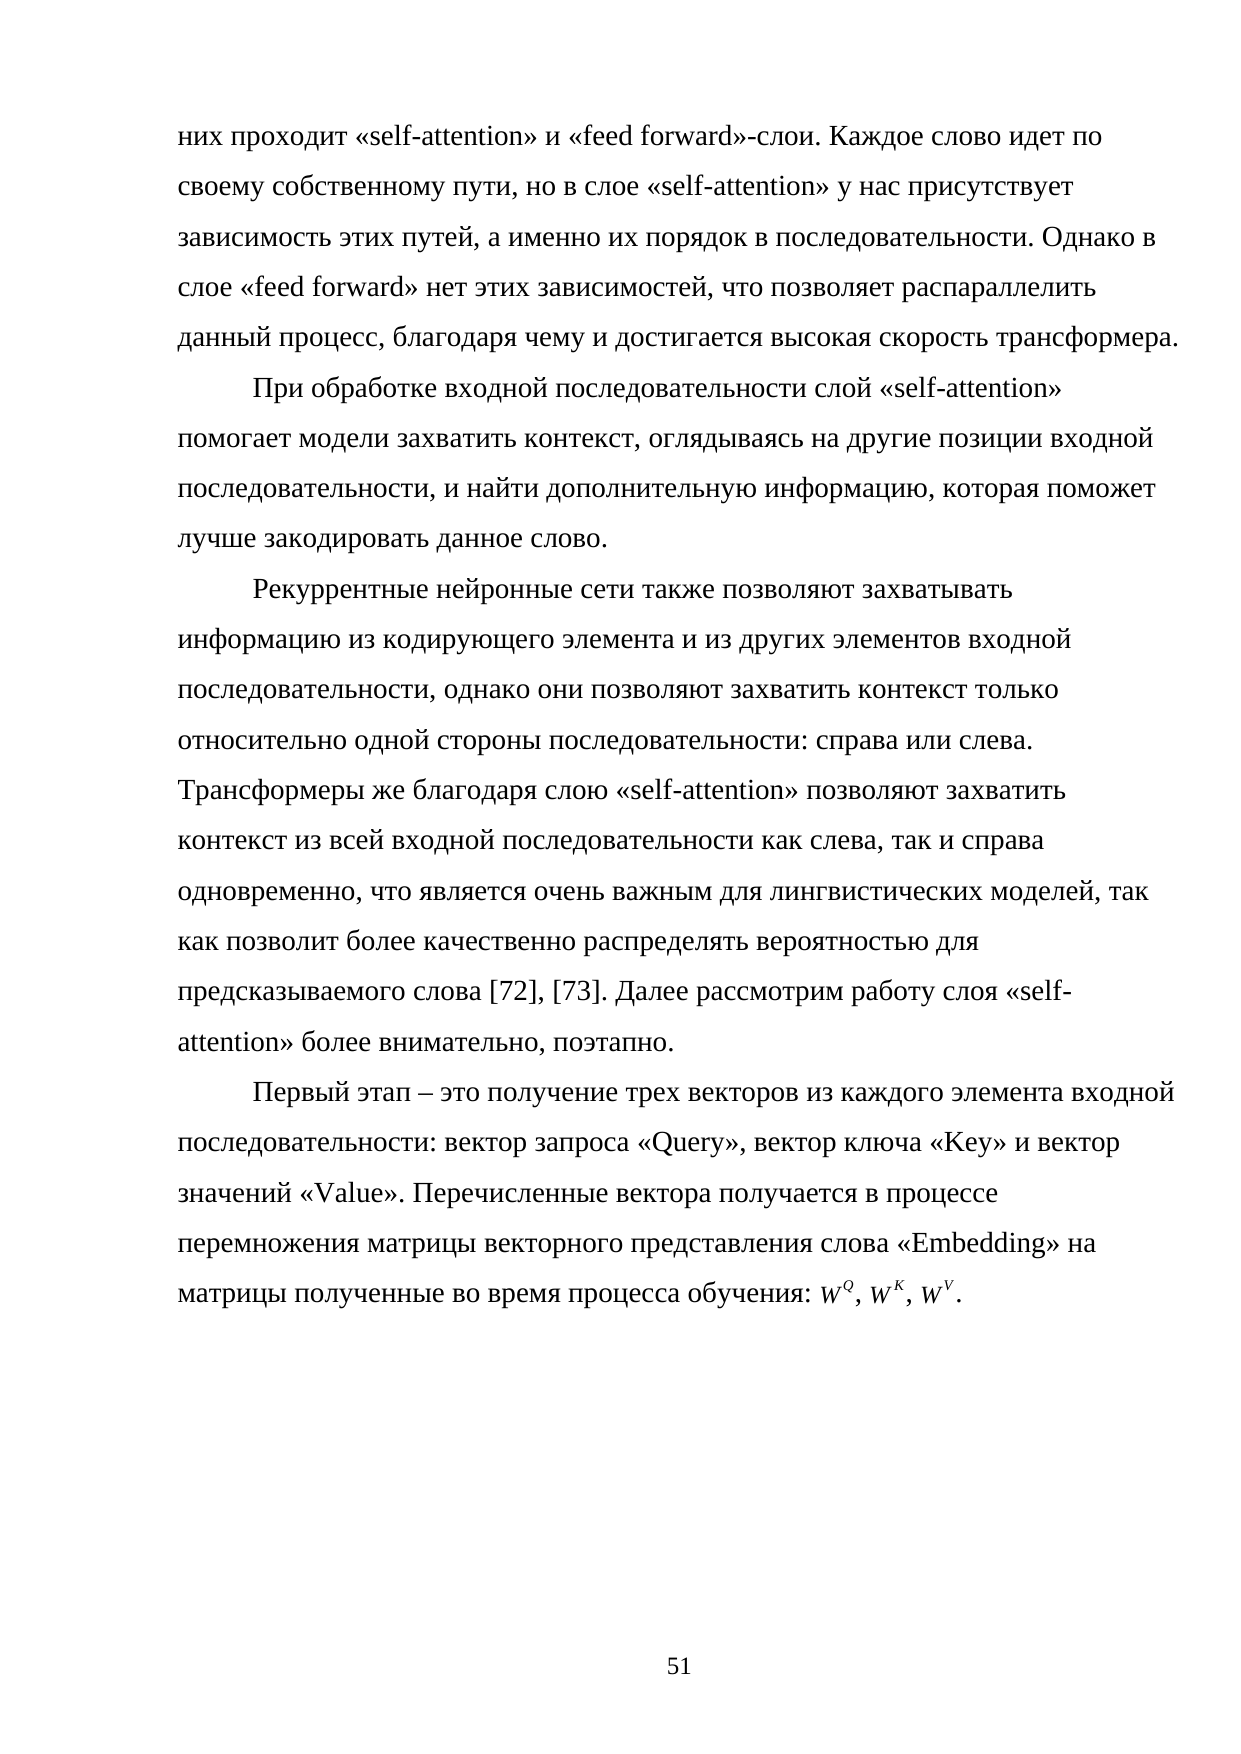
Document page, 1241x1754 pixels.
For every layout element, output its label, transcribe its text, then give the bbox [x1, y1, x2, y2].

text При обработке входной последовательности слой «self-attention» помогает модели захватить контекст, оглядываясь на другие позиции входной последовательности, и найти дополнительную информацию, которая поможет лучше закодировать данное слово. [177, 370, 1181, 554]
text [177, 118, 1181, 353]
text Рекуррентные нейронные сети также позволяют захватывать информацию из кодирующего элемента и из других элементов входной последовательности, однако они позволяют захватить контекст только относительно одной стороны последовательности: справа или слева. Трансформеры же благодаря слою «self-attention» позволяют захватить контекст из всей входной последовательности как слева, так и справа одновременно, что является очень важным для лингвистических моделей, так как позволит более качественно распределять вероятностью для предсказываемого слова [72], [73]. Далее рассмотрим работу слоя «self-attention» более внимательно, поэтапно. [177, 571, 1181, 1057]
text Первый этап – это получение трех векторов из каждого элемента входной последовательности: вектор запроса «Query», вектор ключа «Key» и вектор значений «Value». Перечисленные вектора получается в процессе перемножения матрицы векторного представления слова «Embedding» на матрицы полученные во время процесса обучения: , , . [177, 1074, 1181, 1309]
